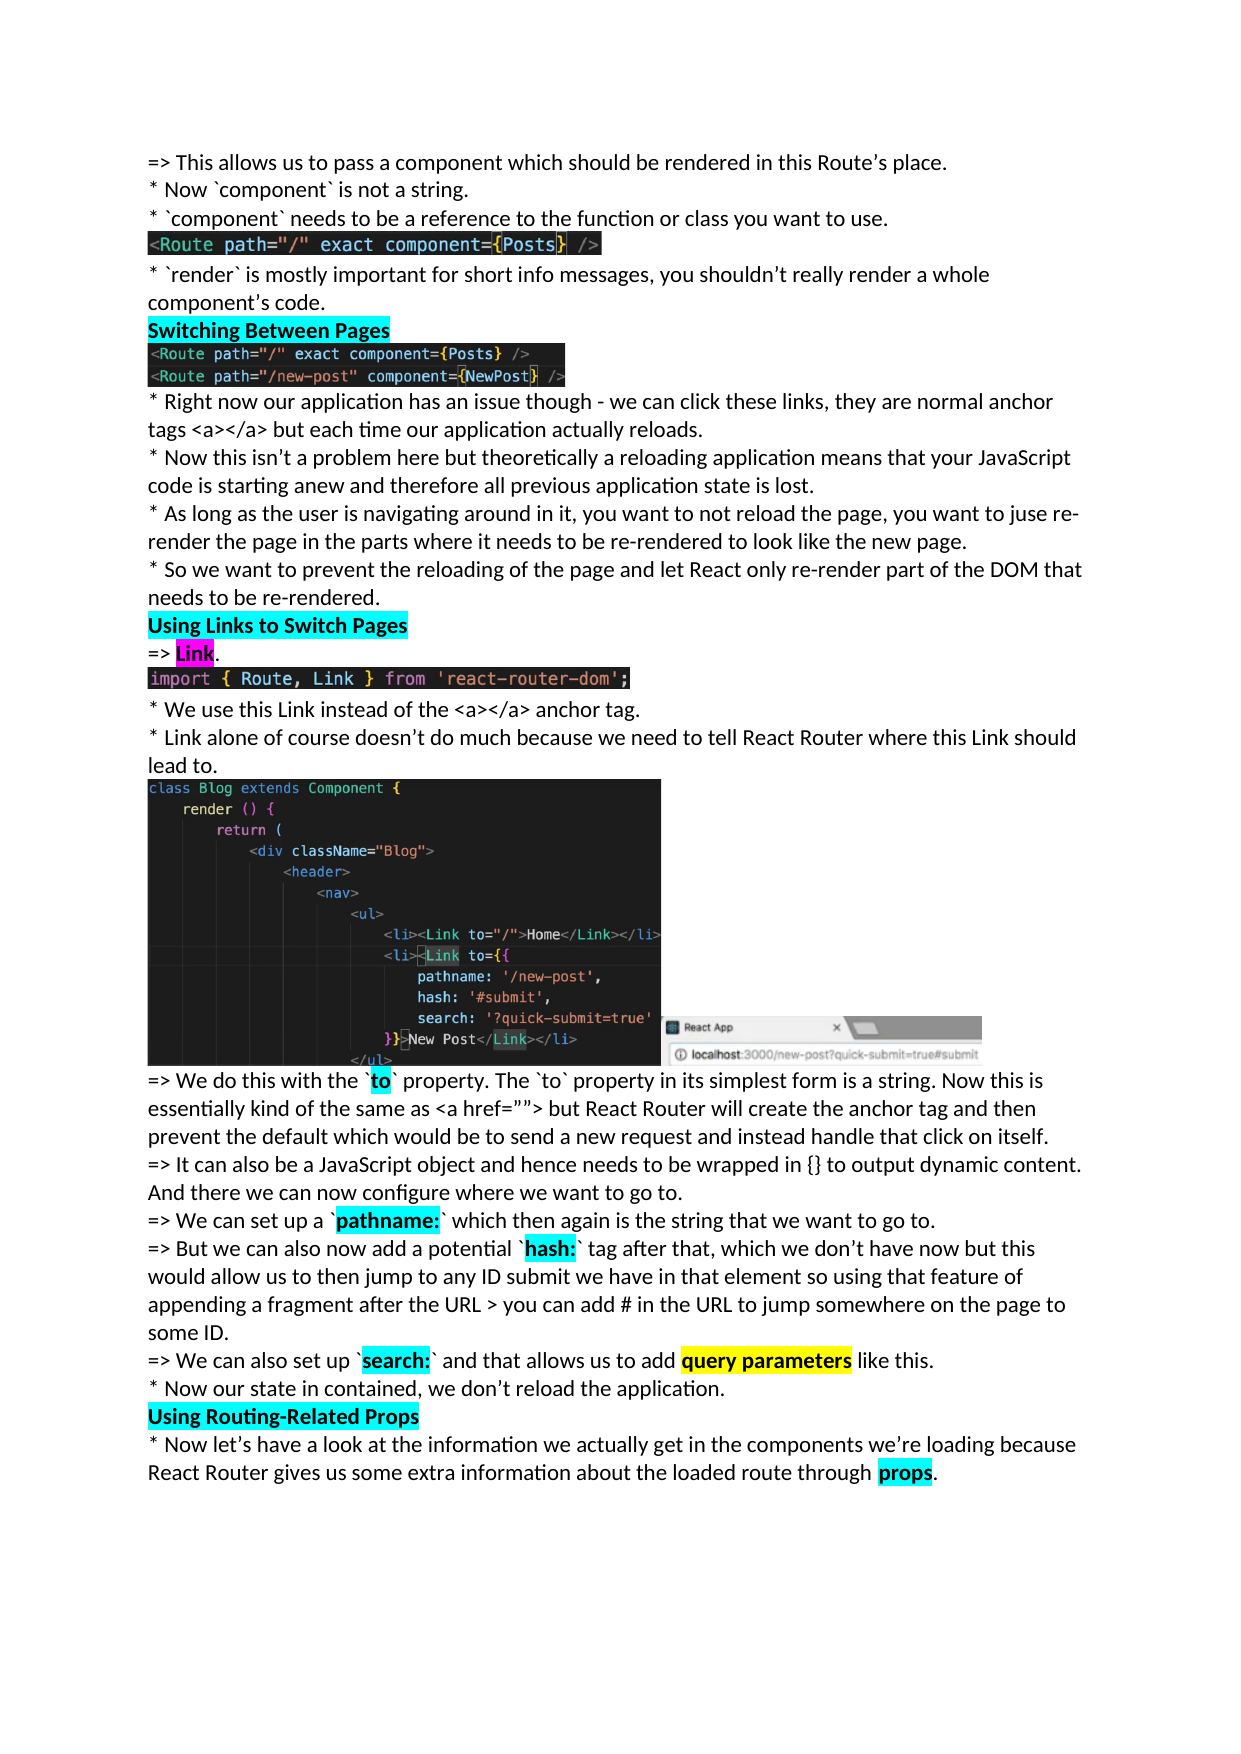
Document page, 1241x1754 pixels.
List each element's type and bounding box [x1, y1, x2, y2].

text [148, 148, 1093, 1486]
picture [147, 231, 602, 255]
picture [147, 779, 982, 1066]
picture [147, 343, 566, 387]
picture [147, 667, 630, 689]
